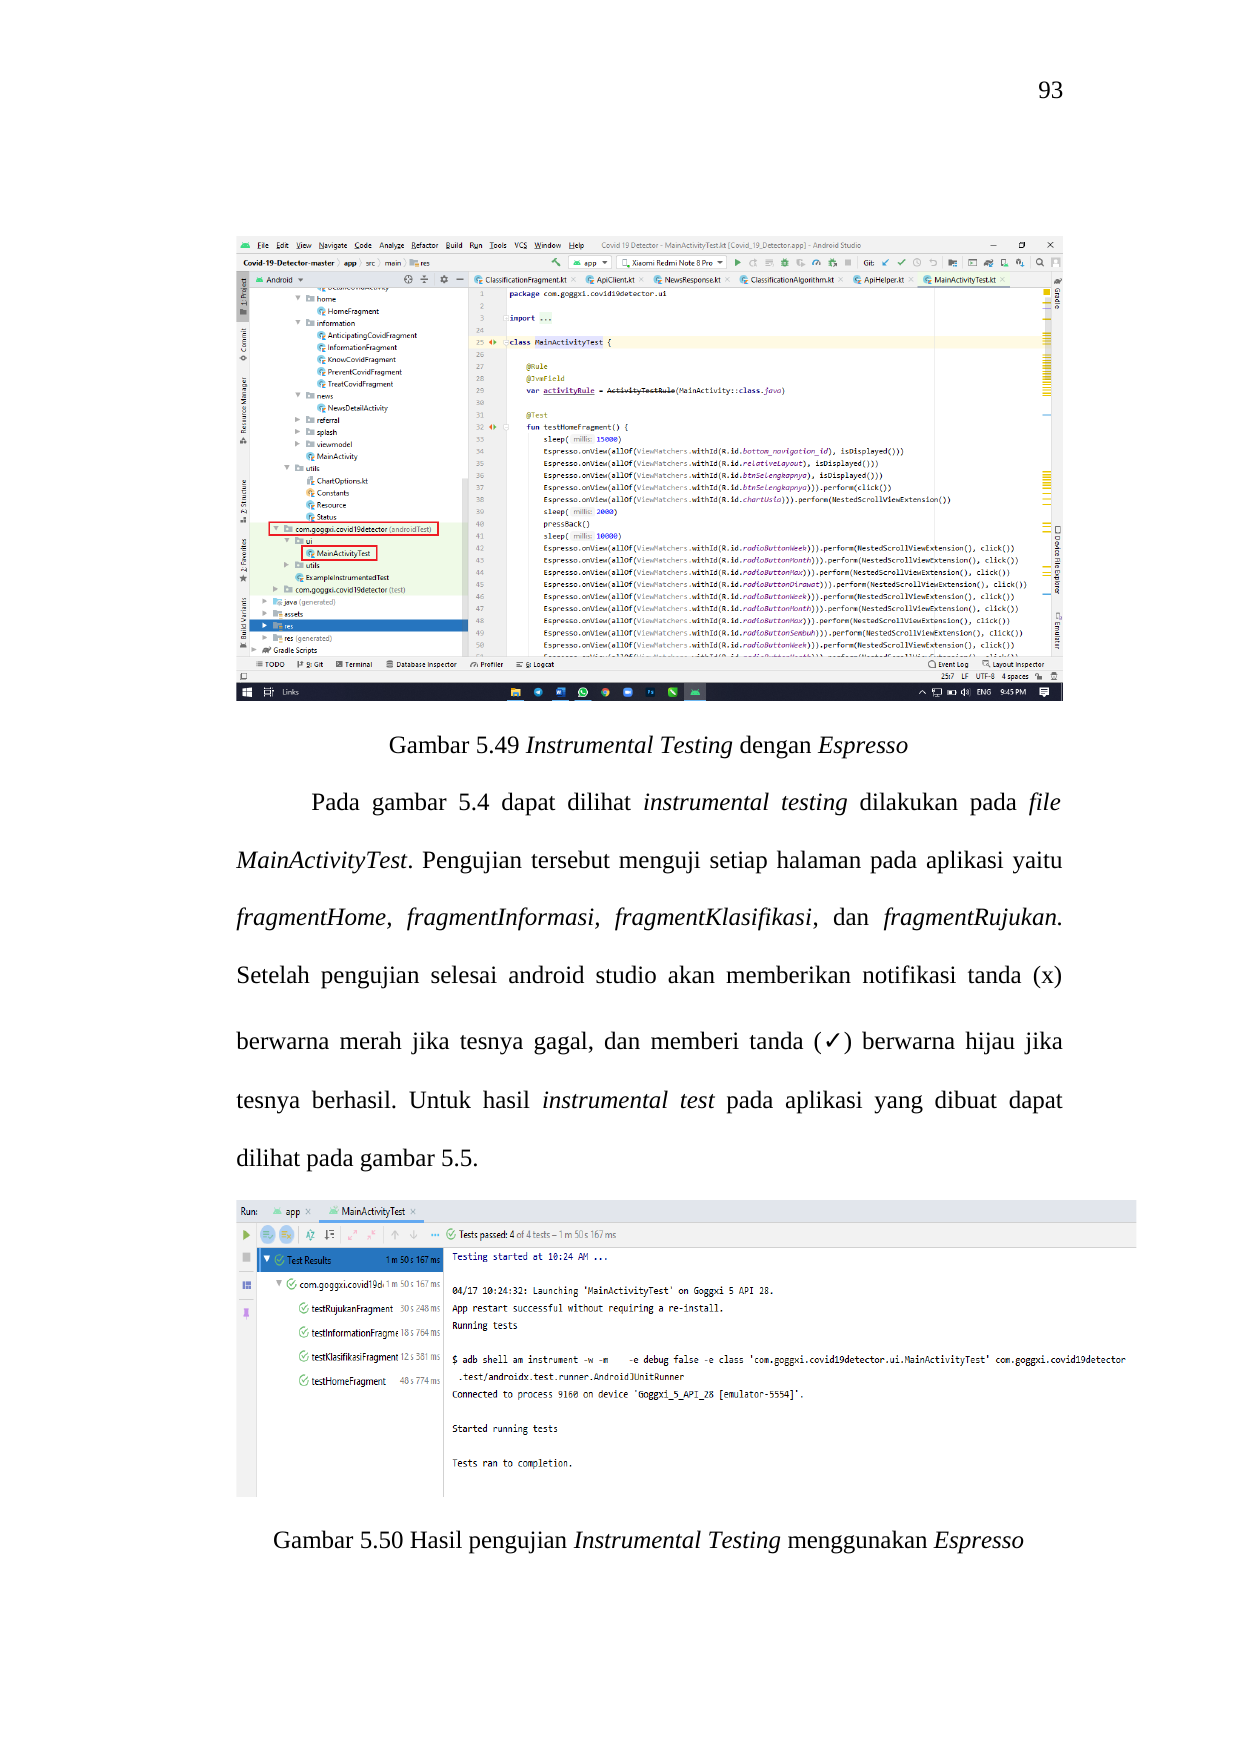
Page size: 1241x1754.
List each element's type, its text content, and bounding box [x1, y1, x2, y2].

text Pada gambar 5.4 dapat dilihat instrumental testing dilakukan pada file MainActivityTest. Pengujian tersebut menguji setiap halaman pada aplikasi yaitu fragmentHome, fragmentInformasi, fragmentKlasifikasi, dan fragmentRujukan. Setelah pengujian selesai android studio akan memberikan notifikasi tanda (x) berwarna merah jika tesnya gagal, dan memberi tanda (✓) berwarna hijau jika tesnya berhasil. Untuk hasil instrumental test pada aplikasi yang dibuat dapat dilihat pada gambar 5.5. [236, 787, 1063, 1172]
picture [236, 1200, 1137, 1497]
picture [236, 236, 1063, 701]
